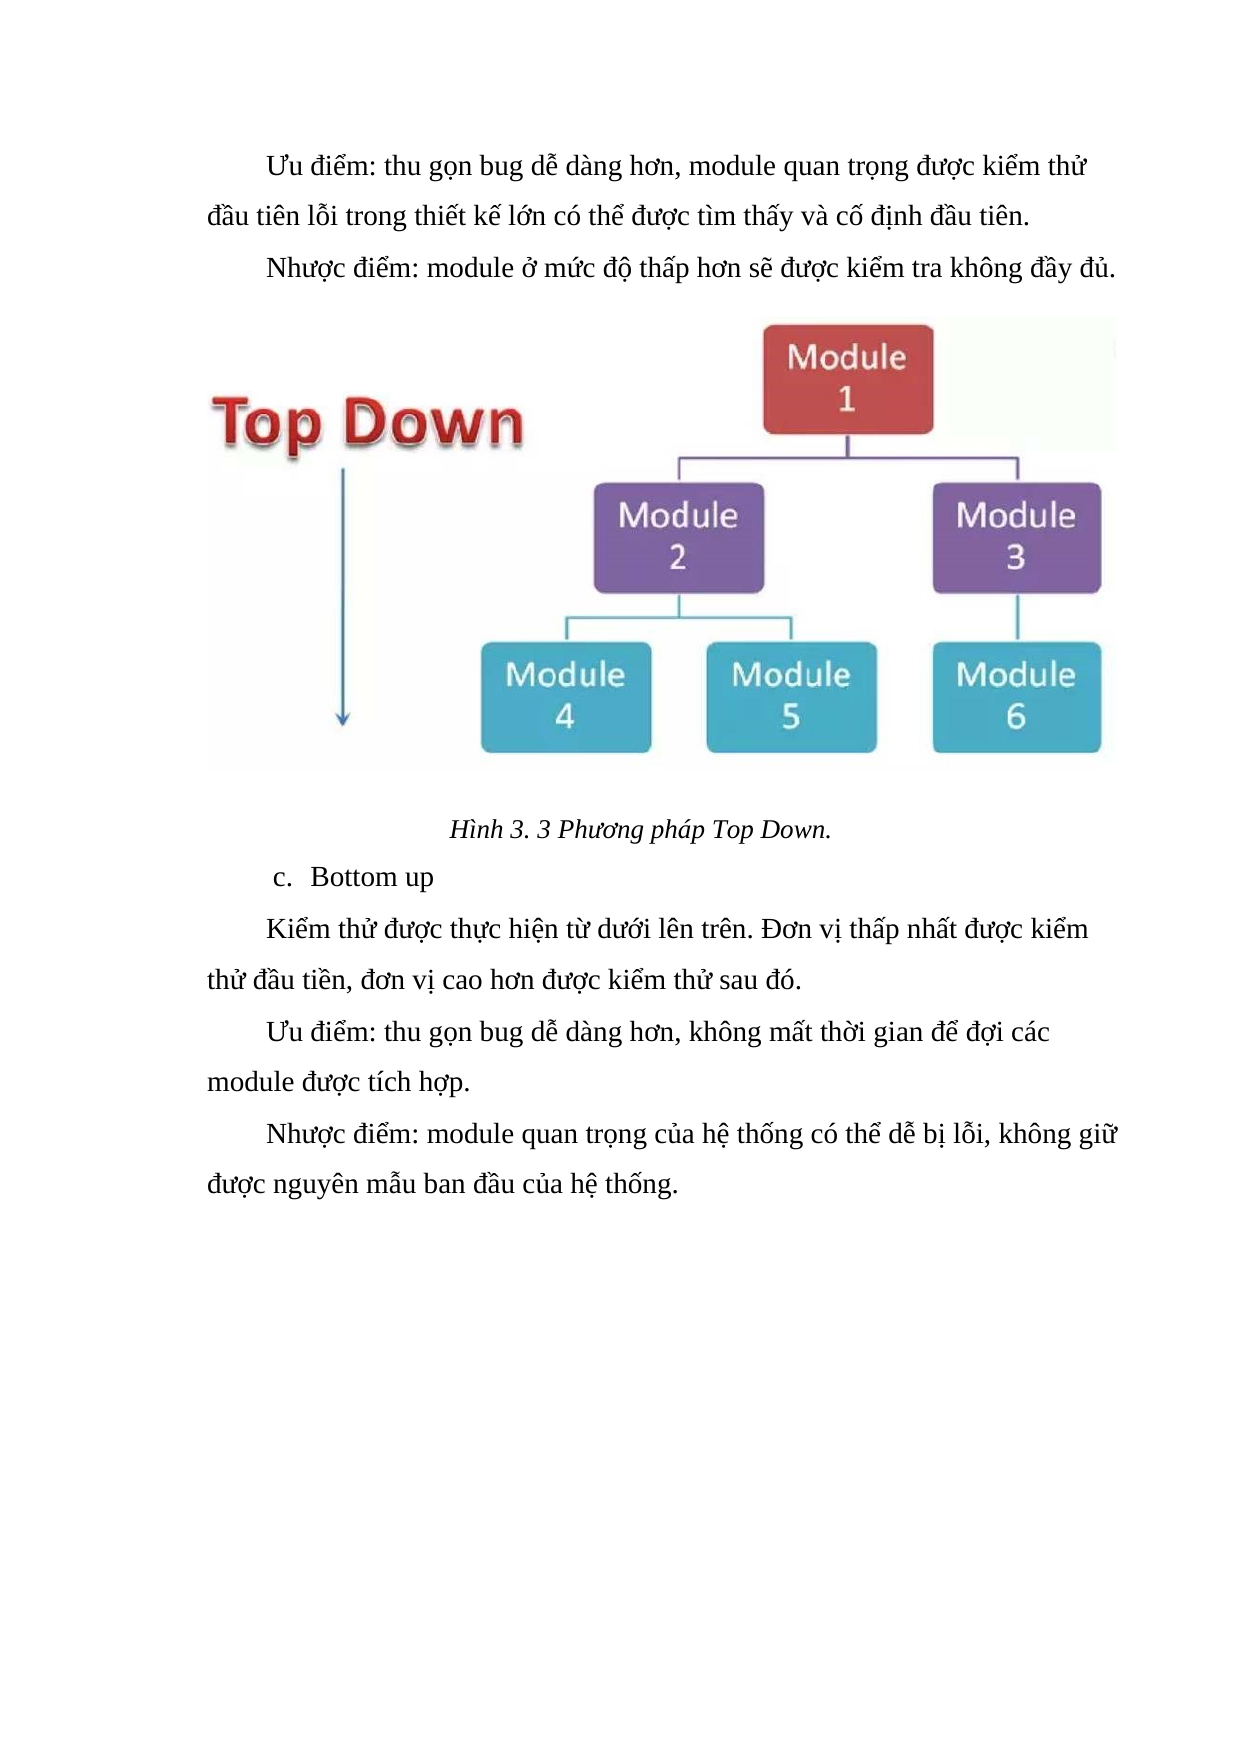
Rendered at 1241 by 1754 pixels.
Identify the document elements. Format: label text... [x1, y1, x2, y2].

text Kiểm thử được thực hiện từ dưới lên trên. Đơn vị thấp nhất được kiểm thử đầu tiền, đơn vị cao hơn được kiểm thử sau đó. [207, 911, 1122, 995]
picture [206, 302, 1117, 795]
text Nhược điểm: module ở mức độ thấp hơn sẽ được kiểm tra không đầy đủ. [207, 250, 1122, 283]
text Hình 3. 3 Phương pháp Top Down. [244, 813, 1040, 844]
list Bottom up [273, 859, 1040, 893]
text Ưu điểm: thu gọn bug dễ dàng hơn, không mất thời gian để đợi các module được tích hợp. [207, 1014, 1122, 1098]
text Nhược điểm: module quan trọng của hệ thống có thể dễ bị lỗi, không giữ được nguyên mẫu ban đầu của hệ thống. [207, 1116, 1122, 1200]
text Ưu điểm: thu gọn bug dễ dàng hơn, module quan trọng được kiểm thử đầu tiên lỗi trong thiết kế lớn có thể được tìm thấy và cố định đầu tiên. [207, 148, 1122, 232]
